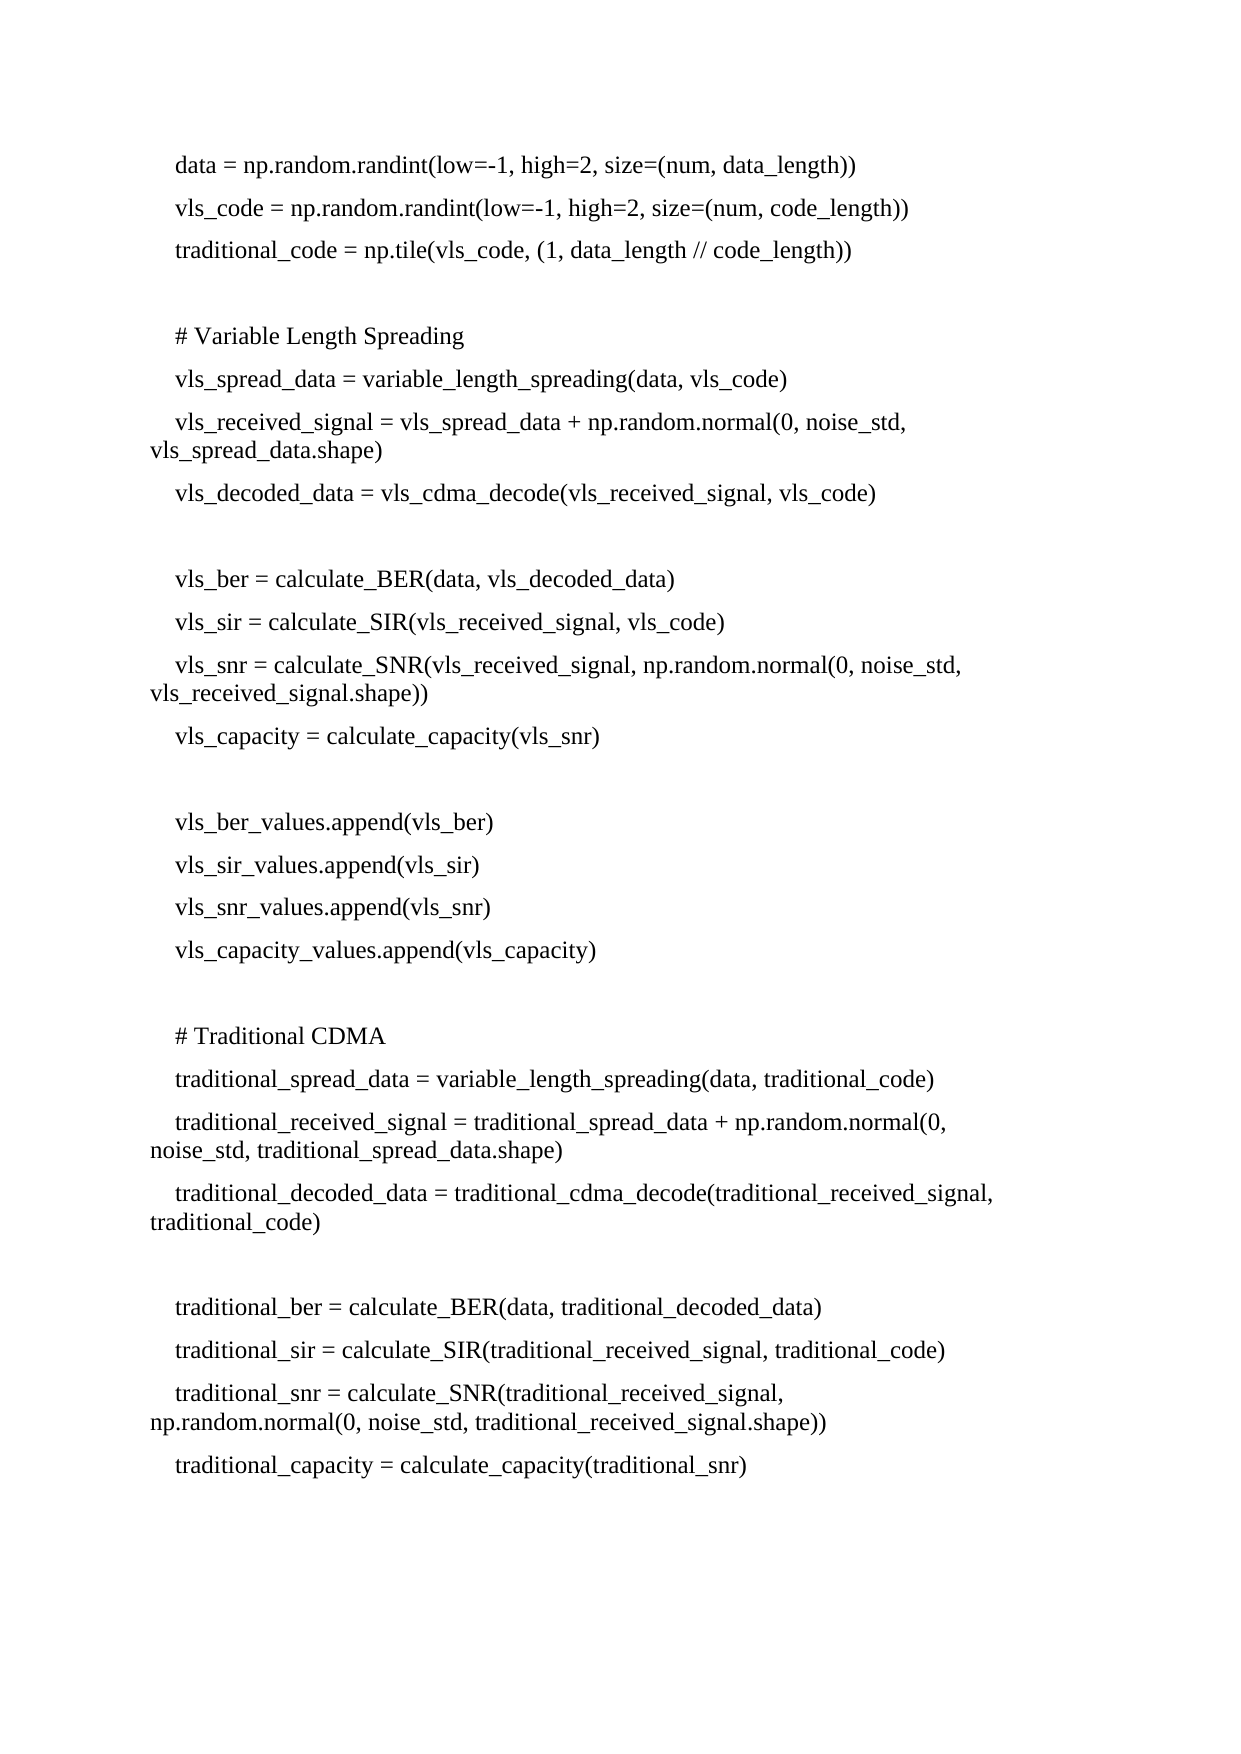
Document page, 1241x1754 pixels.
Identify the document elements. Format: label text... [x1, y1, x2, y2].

text # Variable Length Spreading [150, 321, 1000, 350]
text traditional_ber = calculate_BER(data, traditional_decoded_data) [150, 1292, 1000, 1321]
text vls_code = np.random.randint(low=-1, high=2, size=(num, code_length)) [150, 193, 1000, 222]
text vls_spread_data = variable_length_spreading(data, vls_code) [150, 364, 1000, 393]
text vls_snr_values.append(vls_snr) [150, 892, 1000, 921]
text vls_sir = calculate_SIR(vls_received_signal, vls_code) [150, 607, 1000, 636]
text traditional_code = np.tile(vls_code, (1, data_length // code_length)) [150, 236, 1000, 264]
text vls_capacity_values.append(vls_capacity) [150, 935, 1000, 964]
text traditional_capacity = calculate_capacity(traditional_snr) [150, 1450, 1000, 1478]
text traditional_sir = calculate_SIR(traditional_received_signal, traditional_code) [150, 1335, 1000, 1364]
text traditional_decoded_data = traditional_cdma_decode(traditional_received_signal, traditional_code) [150, 1178, 1000, 1236]
text vls_capacity = calculate_capacity(vls_snr) [150, 721, 1000, 750]
text data = np.random.randint(low=-1, high=2, size=(num, data_length)) [150, 150, 1000, 179]
text vls_ber_values.append(vls_ber) [150, 807, 1000, 836]
text traditional_snr = calculate_SNR(traditional_received_signal, np.random.normal(0, noise_std, traditional_received_signal.shape)) [150, 1378, 1000, 1436]
text traditional_received_signal = traditional_spread_data + np.random.normal(0, noise_std, traditional_spread_data.shape) [150, 1107, 1000, 1164]
text vls_decoded_data = vls_cdma_decode(vls_received_signal, vls_code) [150, 478, 1000, 507]
text vls_snr = calculate_SNR(vls_received_signal, np.random.normal(0, noise_std, vls_received_signal.shape)) [150, 650, 1000, 707]
text vls_ber = calculate_BER(data, vls_decoded_data) [150, 564, 1000, 593]
text # Traditional CDMA [150, 1021, 1000, 1050]
text vls_sir_values.append(vls_sir) [150, 850, 1000, 878]
text traditional_spread_data = variable_length_spreading(data, traditional_code) [150, 1064, 1000, 1092]
text vls_received_signal = vls_spread_data + np.random.normal(0, noise_std, vls_spread_data.shape) [150, 407, 1000, 464]
